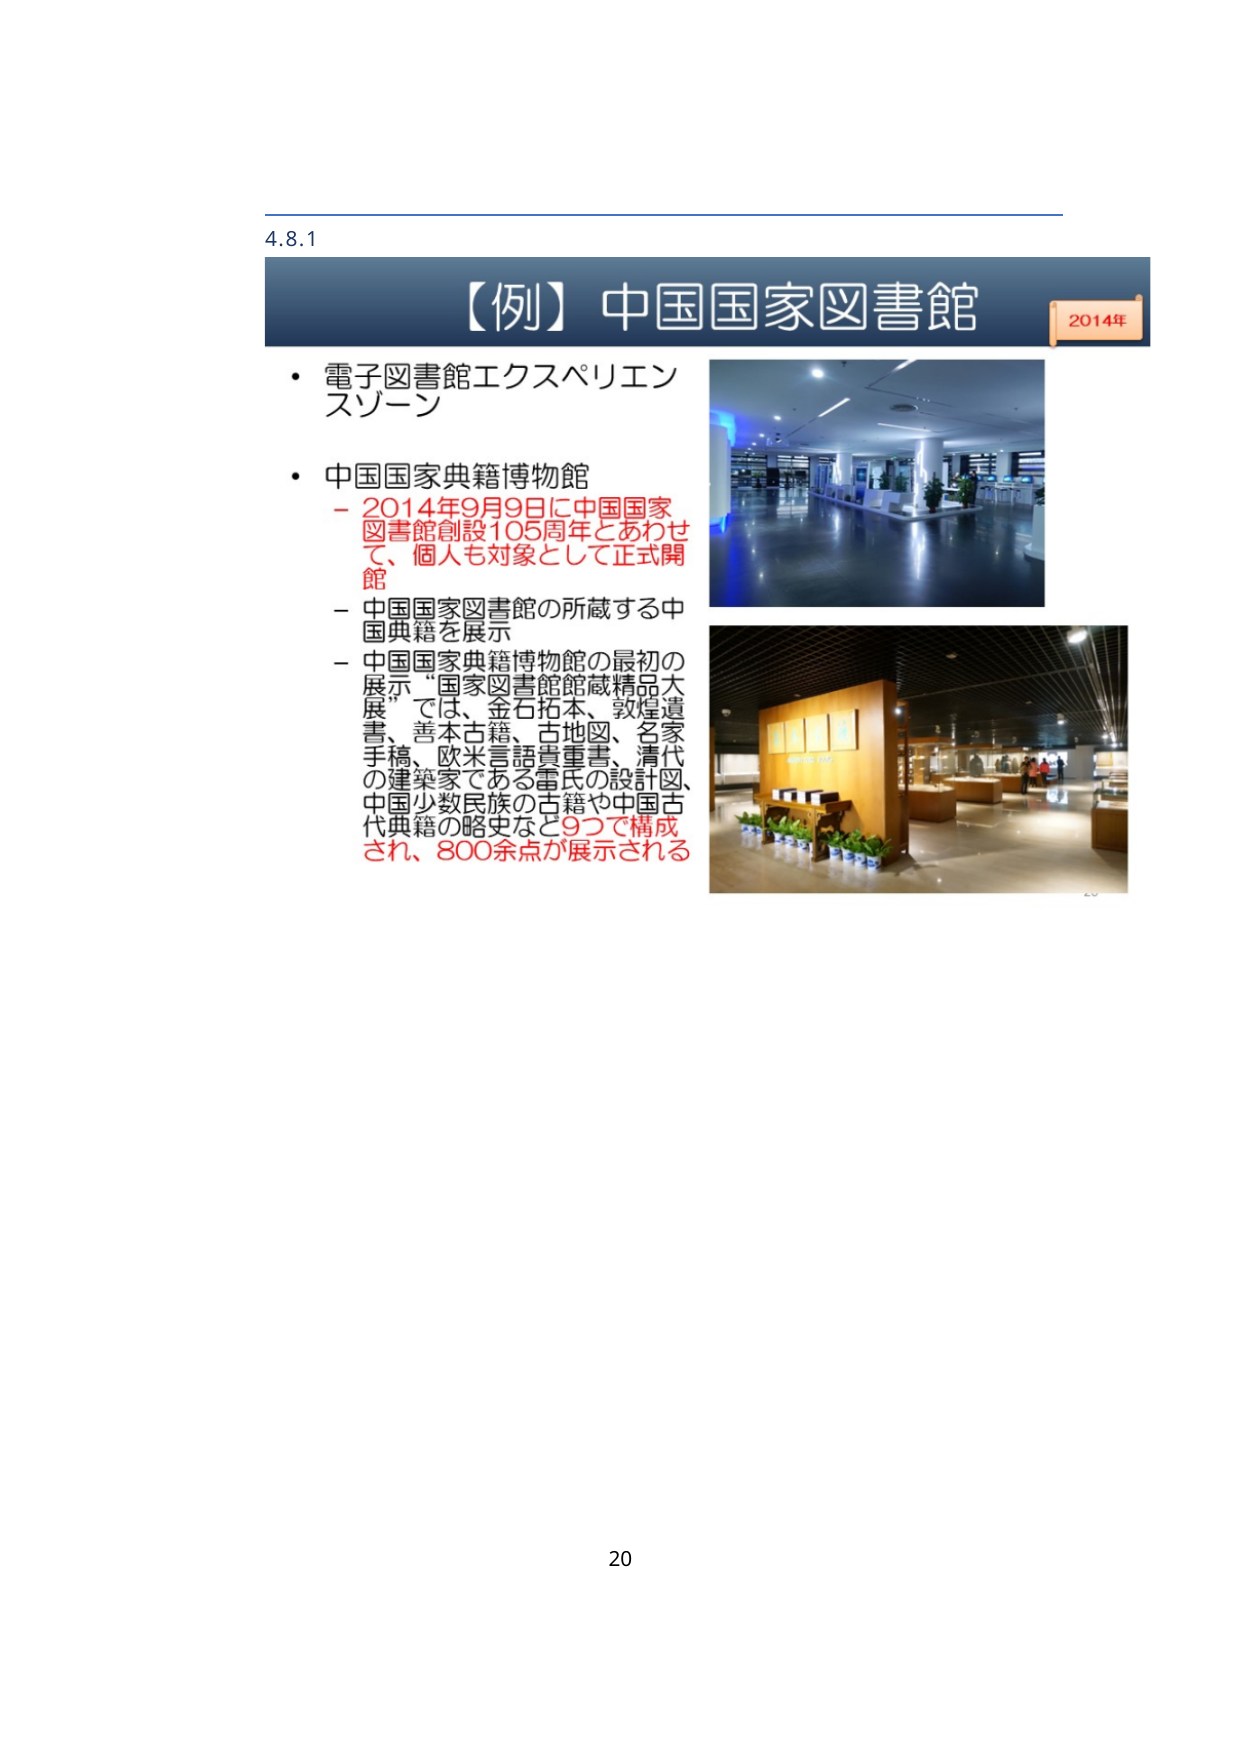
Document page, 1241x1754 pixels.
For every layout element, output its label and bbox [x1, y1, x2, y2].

picture [264, 257, 1151, 922]
